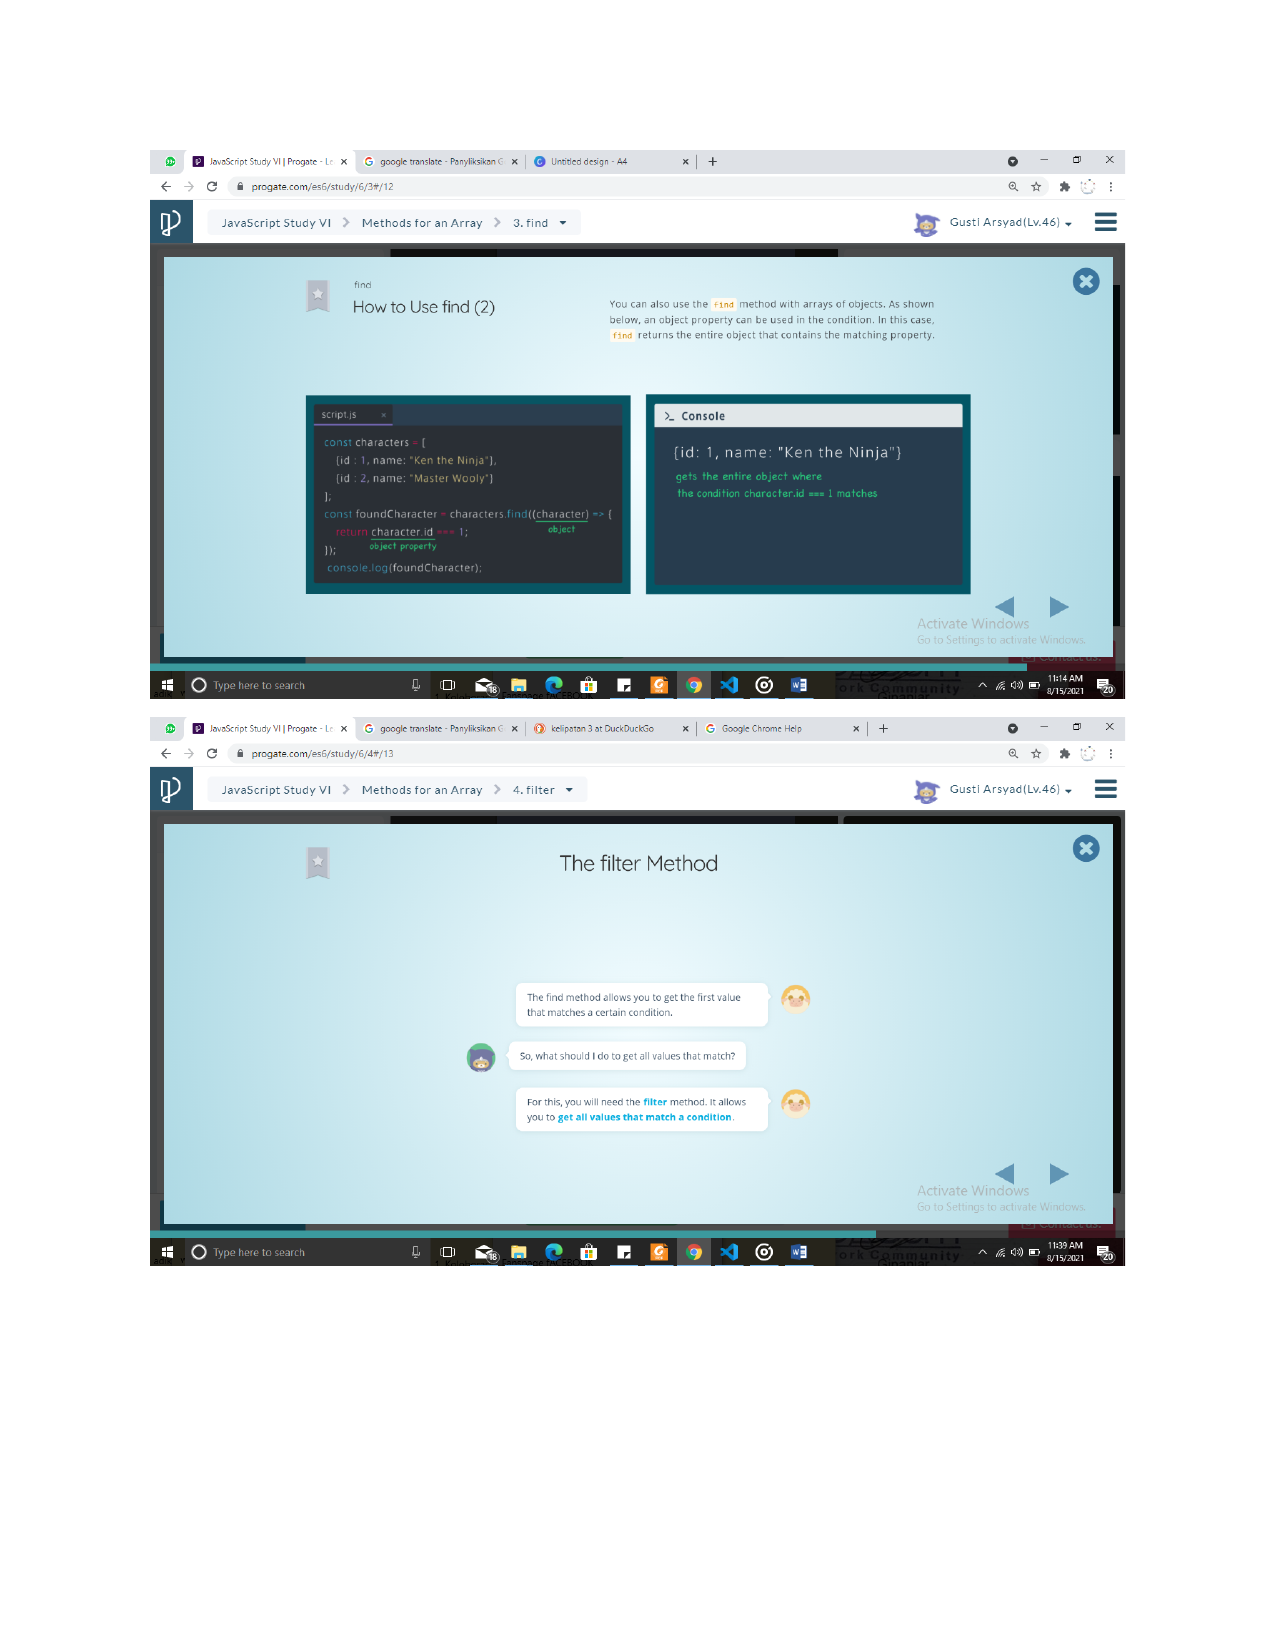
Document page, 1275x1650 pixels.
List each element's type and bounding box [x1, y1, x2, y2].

picture [150, 150, 1125, 699]
picture [150, 717, 1125, 1266]
